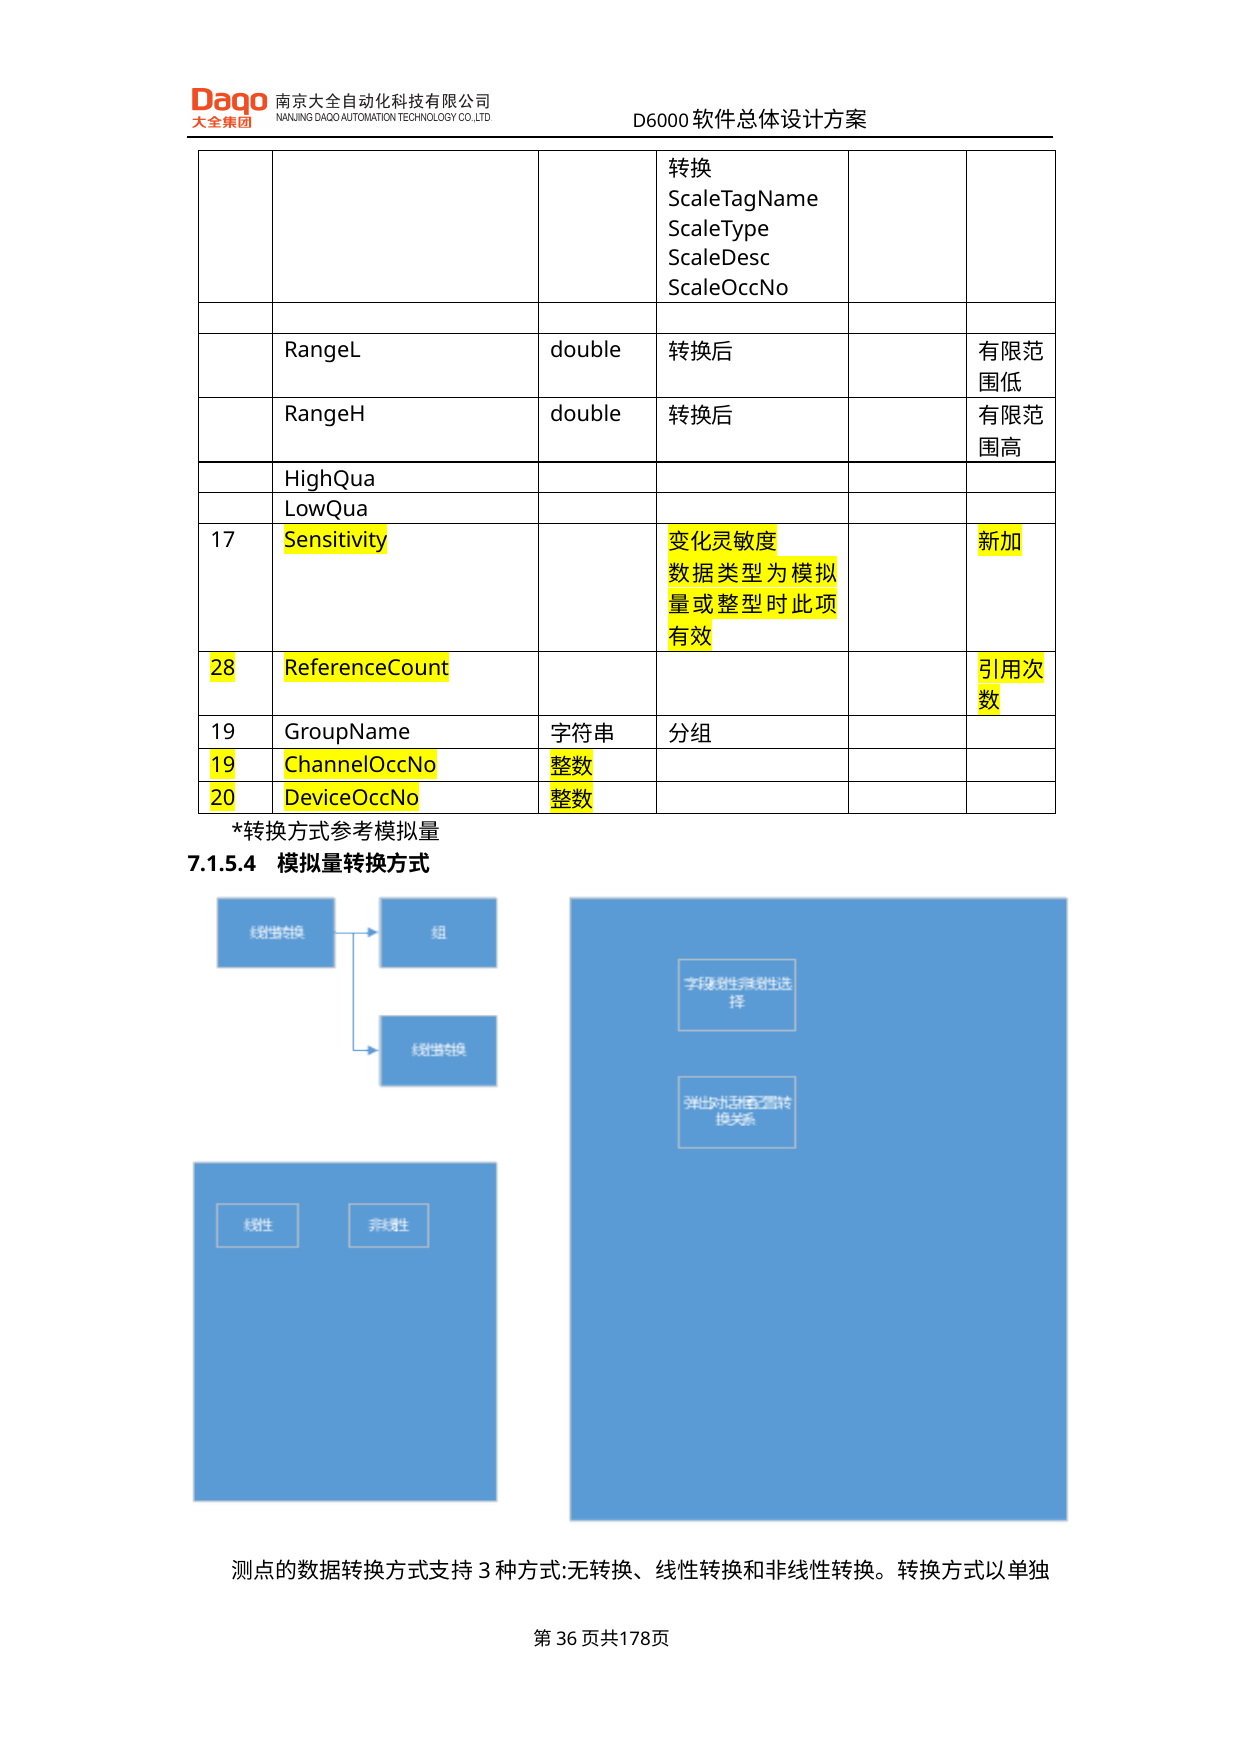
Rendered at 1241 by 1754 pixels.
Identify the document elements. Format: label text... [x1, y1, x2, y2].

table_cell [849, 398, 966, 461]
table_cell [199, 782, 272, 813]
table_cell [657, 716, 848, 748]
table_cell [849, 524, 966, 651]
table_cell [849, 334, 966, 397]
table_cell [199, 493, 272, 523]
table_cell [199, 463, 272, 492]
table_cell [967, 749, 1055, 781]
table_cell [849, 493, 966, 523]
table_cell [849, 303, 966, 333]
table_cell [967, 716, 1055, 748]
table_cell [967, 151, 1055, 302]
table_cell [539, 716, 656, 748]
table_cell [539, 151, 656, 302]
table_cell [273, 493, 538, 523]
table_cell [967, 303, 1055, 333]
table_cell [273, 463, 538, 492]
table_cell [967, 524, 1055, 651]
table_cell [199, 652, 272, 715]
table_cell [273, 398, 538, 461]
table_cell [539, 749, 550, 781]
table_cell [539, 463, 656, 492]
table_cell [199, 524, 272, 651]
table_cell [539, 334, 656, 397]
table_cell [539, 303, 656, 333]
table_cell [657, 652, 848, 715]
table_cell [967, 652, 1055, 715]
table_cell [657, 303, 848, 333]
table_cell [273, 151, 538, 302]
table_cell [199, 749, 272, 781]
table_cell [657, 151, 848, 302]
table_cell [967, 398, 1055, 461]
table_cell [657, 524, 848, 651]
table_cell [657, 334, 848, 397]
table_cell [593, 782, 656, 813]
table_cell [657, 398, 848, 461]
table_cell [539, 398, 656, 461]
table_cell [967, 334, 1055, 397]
subtitle 模拟量转换方式 [187, 846, 1053, 878]
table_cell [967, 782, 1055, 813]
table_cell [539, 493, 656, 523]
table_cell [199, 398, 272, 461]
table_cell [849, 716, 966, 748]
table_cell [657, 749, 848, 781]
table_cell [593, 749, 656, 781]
text *转换方式参考模拟量 [187, 814, 1053, 846]
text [187, 1553, 1053, 1585]
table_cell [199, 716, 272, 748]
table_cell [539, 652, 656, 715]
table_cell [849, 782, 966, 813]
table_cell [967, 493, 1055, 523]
picture [187, 88, 492, 128]
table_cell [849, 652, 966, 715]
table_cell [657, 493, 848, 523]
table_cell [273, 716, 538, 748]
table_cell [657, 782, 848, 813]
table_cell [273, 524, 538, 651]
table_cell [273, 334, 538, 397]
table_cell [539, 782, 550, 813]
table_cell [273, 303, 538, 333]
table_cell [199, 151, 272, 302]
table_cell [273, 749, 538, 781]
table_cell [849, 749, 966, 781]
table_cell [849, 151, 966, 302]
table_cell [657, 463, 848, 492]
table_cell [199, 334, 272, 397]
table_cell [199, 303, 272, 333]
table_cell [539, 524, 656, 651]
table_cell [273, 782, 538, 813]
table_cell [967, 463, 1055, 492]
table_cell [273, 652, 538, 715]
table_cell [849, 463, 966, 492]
